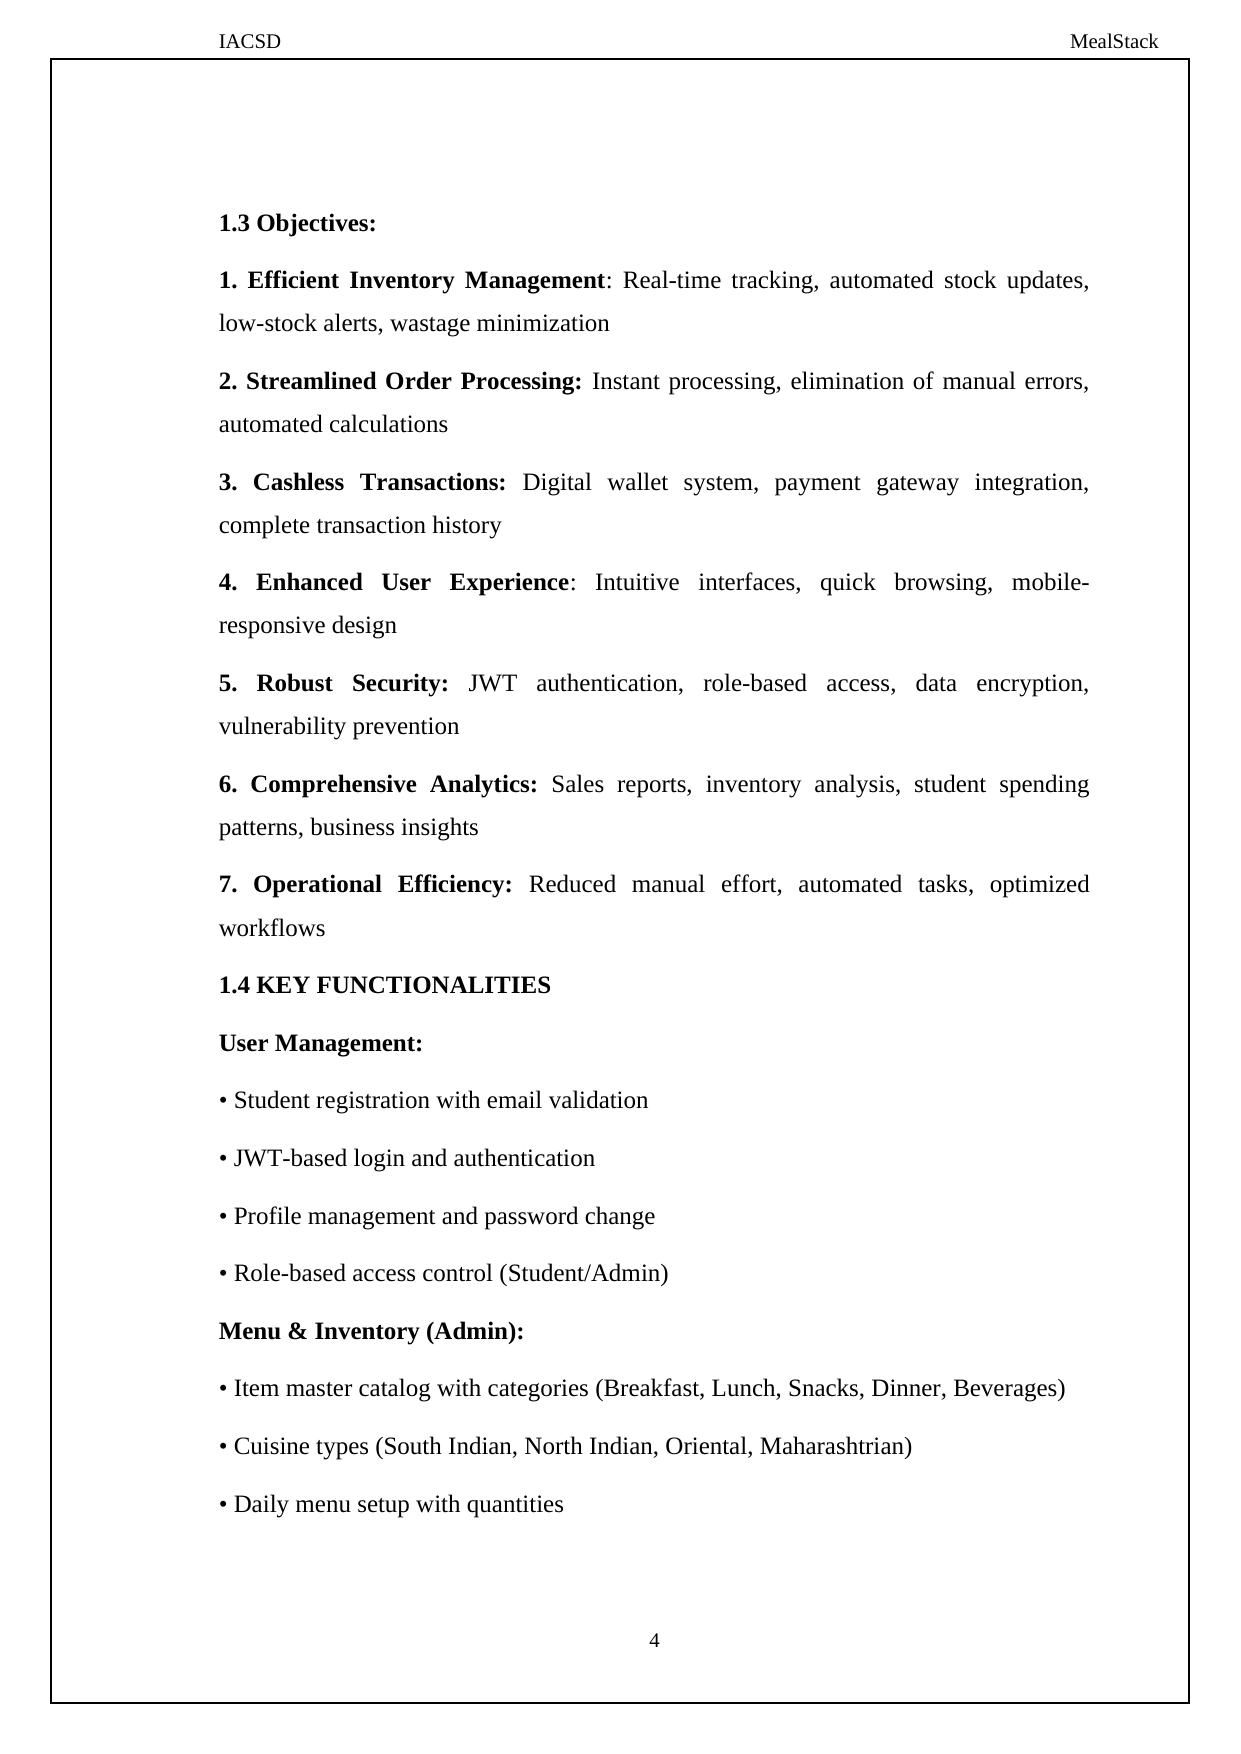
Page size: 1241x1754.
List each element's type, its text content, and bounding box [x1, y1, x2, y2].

text • Role-based access control (Student/Admin) [218, 1258, 1090, 1287]
text User Management: [218, 1028, 1090, 1057]
text 3. Cashless Transactions: Digital wallet system, payment gateway integration, complete transaction history [218, 467, 1090, 538]
text 4. Enhanced User Experience: Intuitive interfaces, quick browsing, mobile-responsive design [218, 567, 1090, 639]
text • Cuisine types (South Indian, North Indian, Oriental, Maharashtrian) [218, 1431, 1090, 1460]
text • JWT-based login and authentication [218, 1143, 1090, 1172]
text 7. Operational Efficiency: Reduced manual effort, automated tasks, optimized workflows [218, 869, 1090, 941]
text • Profile management and password change [218, 1201, 1090, 1229]
text 1. Efficient Inventory Management: Real-time tracking, automated stock updates, low-stock alerts, wastage minimization [218, 265, 1090, 337]
text 1.4 KEY FUNCTIONALITIES [218, 970, 1090, 999]
text Menu & Inventory (Admin): [218, 1316, 1090, 1345]
text • Daily menu setup with quantities [218, 1489, 1090, 1517]
text • Student registration with email validation [218, 1086, 1090, 1114]
text 6. Comprehensive Analytics: Sales reports, inventory analysis, student spending patterns, business insights [218, 769, 1090, 841]
text • Item master catalog with categories (Breakfast, Lunch, Snacks, Dinner, Beverages) [218, 1373, 1090, 1402]
text 5. Robust Security: JWT authentication, role-based access, data encryption, vulnerability prevention [218, 668, 1090, 740]
text 2. Streamlined Order Processing: Instant processing, elimination of manual errors, automated calculations [218, 366, 1090, 438]
list Objectives: [218, 208, 1090, 236]
